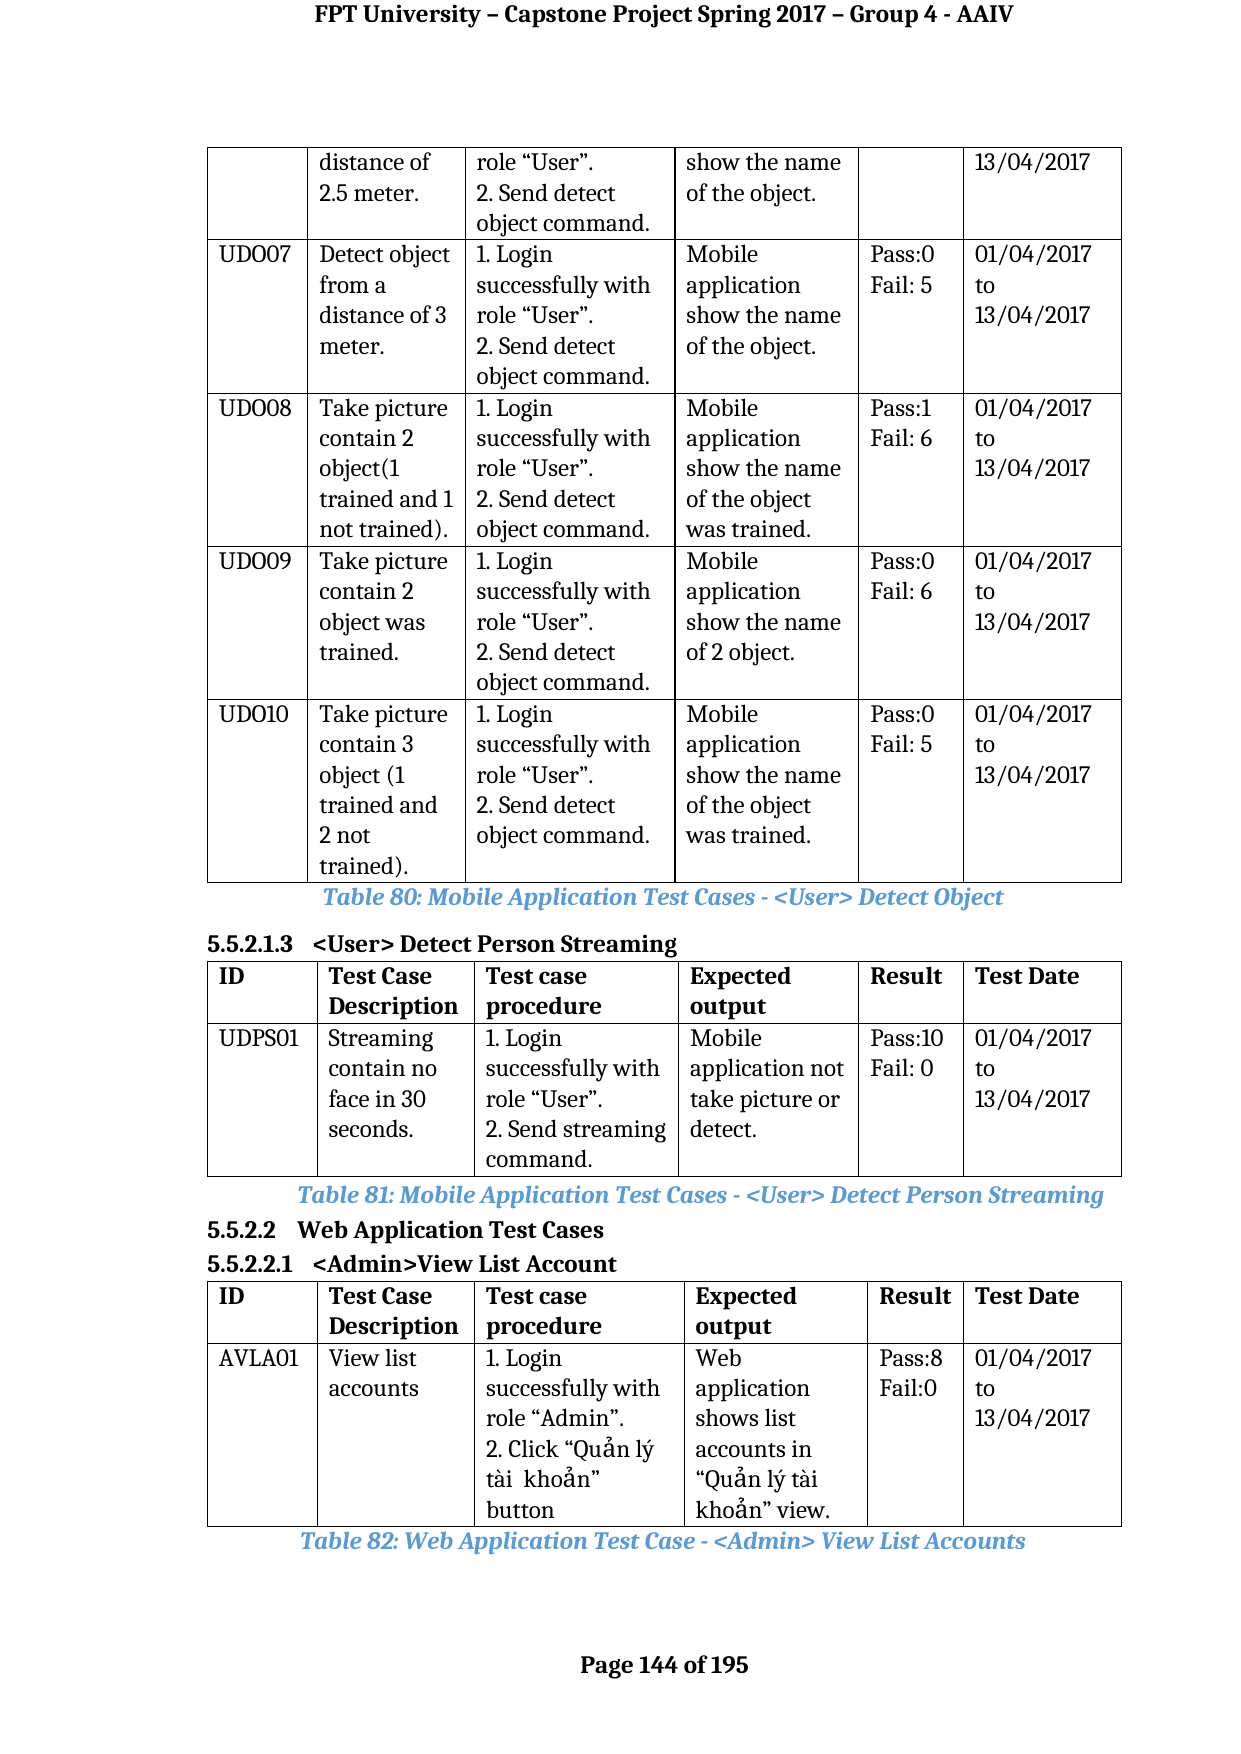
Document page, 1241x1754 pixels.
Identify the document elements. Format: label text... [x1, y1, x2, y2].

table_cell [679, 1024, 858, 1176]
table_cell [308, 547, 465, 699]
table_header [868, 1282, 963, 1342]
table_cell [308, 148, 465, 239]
text Table 80: Mobile Application Test Cases - <User> Detect Object [207, 883, 1122, 912]
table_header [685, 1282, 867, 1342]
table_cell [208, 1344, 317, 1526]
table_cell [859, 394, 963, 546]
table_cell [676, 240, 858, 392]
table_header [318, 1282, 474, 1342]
subtitle <User> Detect Person Streaming [207, 930, 1122, 959]
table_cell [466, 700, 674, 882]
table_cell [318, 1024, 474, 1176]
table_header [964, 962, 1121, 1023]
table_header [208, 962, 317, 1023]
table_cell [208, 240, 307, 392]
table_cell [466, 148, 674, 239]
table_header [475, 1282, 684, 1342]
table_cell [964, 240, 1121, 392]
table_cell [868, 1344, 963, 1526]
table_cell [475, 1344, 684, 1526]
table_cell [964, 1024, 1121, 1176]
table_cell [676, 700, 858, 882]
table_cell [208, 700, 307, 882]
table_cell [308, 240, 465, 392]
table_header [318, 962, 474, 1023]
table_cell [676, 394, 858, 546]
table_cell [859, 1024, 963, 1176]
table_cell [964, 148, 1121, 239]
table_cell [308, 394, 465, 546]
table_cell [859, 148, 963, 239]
subtitle <Admin>View List Account [207, 1250, 1122, 1279]
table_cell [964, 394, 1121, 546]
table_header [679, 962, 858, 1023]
text Table 82: Web Application Test Case - <Admin> View List Accounts [207, 1527, 1122, 1556]
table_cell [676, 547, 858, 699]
subtitle Table 81: Mobile Application Test Cases - <User> Detect Person Streaming [297, 1181, 1122, 1210]
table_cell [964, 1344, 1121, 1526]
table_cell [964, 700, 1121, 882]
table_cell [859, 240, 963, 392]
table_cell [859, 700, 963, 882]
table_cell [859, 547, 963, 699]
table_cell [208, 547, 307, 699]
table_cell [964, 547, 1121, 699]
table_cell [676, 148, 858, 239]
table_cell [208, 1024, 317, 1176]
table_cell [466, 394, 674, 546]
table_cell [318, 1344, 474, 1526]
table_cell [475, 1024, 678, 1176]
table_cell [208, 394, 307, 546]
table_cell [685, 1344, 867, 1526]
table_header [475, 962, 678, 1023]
subtitle Web Application Test Cases [207, 1216, 1122, 1244]
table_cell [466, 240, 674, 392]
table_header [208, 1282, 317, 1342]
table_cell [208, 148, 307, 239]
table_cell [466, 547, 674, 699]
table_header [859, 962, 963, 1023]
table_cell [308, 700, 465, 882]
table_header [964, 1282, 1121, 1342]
